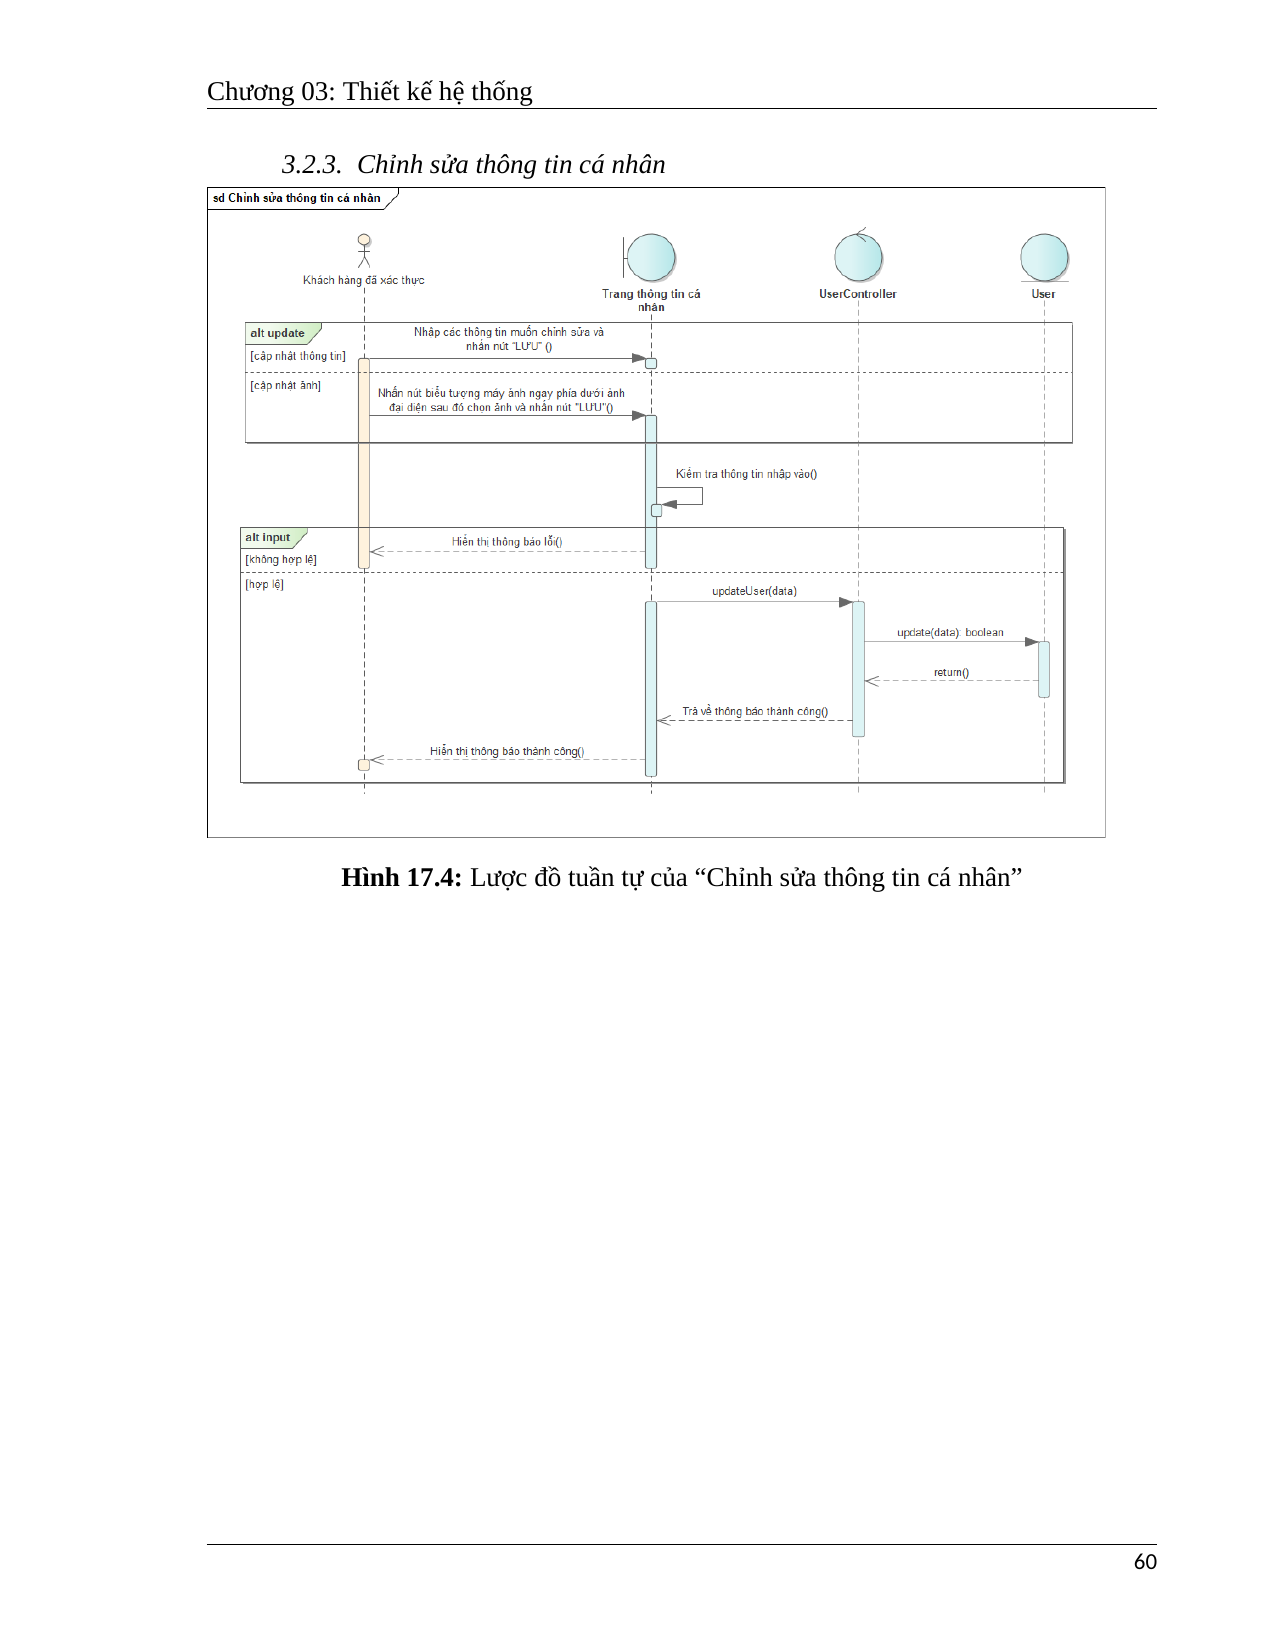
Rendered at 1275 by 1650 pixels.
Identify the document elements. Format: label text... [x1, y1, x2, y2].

text Hình 17.4: Lược đồ tuần tự của “Chỉnh sửa thông tin cá nhân” [207, 862, 1157, 893]
list Chỉnh sửa thông tin cá nhân [282, 148, 1157, 179]
picture [206, 186, 1106, 838]
